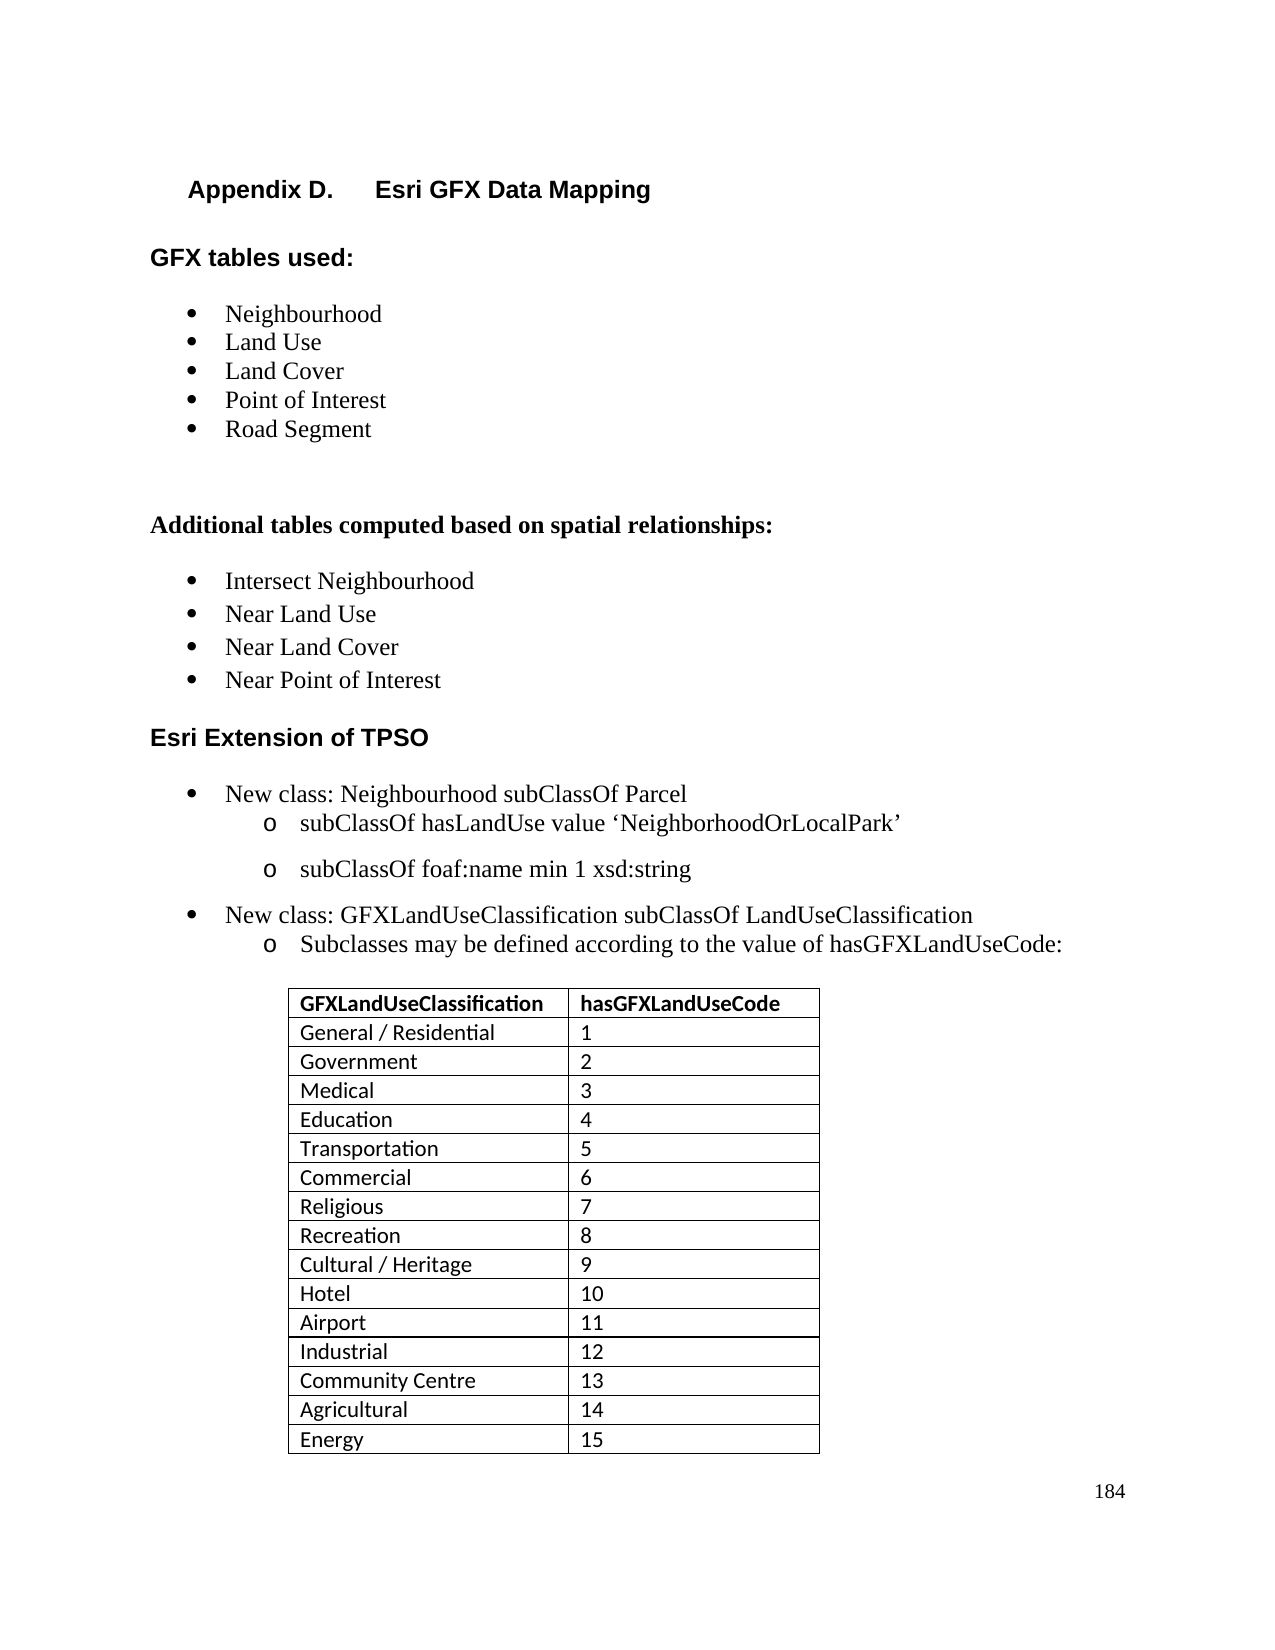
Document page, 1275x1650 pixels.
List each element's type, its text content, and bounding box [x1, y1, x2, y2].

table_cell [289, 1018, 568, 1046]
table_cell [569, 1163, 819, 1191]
list Near Land Use [187, 599, 1125, 628]
subtitle GFX tables used: [150, 243, 1125, 272]
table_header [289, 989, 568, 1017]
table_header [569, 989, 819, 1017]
list Neighbourhood [187, 299, 1125, 327]
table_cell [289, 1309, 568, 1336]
list Near Point of Interest [187, 665, 1125, 694]
subtitle Esri Extension of TPSO [150, 723, 1125, 752]
list Near Land Cover [187, 632, 1125, 661]
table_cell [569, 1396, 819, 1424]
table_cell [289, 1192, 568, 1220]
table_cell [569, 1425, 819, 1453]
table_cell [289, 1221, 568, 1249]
text Additional tables computed based on spatial relationships: [150, 511, 1125, 539]
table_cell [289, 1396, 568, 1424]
list Intersect Neighbourhood [187, 566, 1125, 595]
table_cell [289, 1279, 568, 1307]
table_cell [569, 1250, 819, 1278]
list New class: Neighbourhood subClassOf Parcel [187, 779, 1125, 808]
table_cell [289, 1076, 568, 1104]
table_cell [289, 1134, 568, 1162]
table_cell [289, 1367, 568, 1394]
list subClassOf hasLandUse value ‘NeighborhoodOrLocalPark’ [262, 808, 1125, 838]
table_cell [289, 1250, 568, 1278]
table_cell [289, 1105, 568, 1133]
list subClassOf foaf:name min 1 xsd:string [262, 854, 1125, 885]
list Land Use [187, 327, 1125, 356]
list New class: GFXLandUseClassification subClassOf LandUseClassification [187, 900, 1125, 929]
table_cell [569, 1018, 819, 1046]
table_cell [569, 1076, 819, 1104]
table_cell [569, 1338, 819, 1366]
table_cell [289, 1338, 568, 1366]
subtitle Esri GFX Data Mapping [187, 175, 1125, 204]
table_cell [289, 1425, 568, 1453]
list Point of Interest [187, 385, 1125, 414]
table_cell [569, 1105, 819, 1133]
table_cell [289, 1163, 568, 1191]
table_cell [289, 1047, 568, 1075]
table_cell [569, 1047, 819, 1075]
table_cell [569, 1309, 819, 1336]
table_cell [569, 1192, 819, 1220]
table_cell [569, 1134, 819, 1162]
list Road Segment [187, 414, 1125, 442]
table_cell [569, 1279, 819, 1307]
list Subclasses may be defined according to the value of hasGFXLandUseCode: [262, 929, 1125, 960]
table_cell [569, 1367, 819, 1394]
list Land Cover [187, 356, 1125, 385]
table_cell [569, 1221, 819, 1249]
